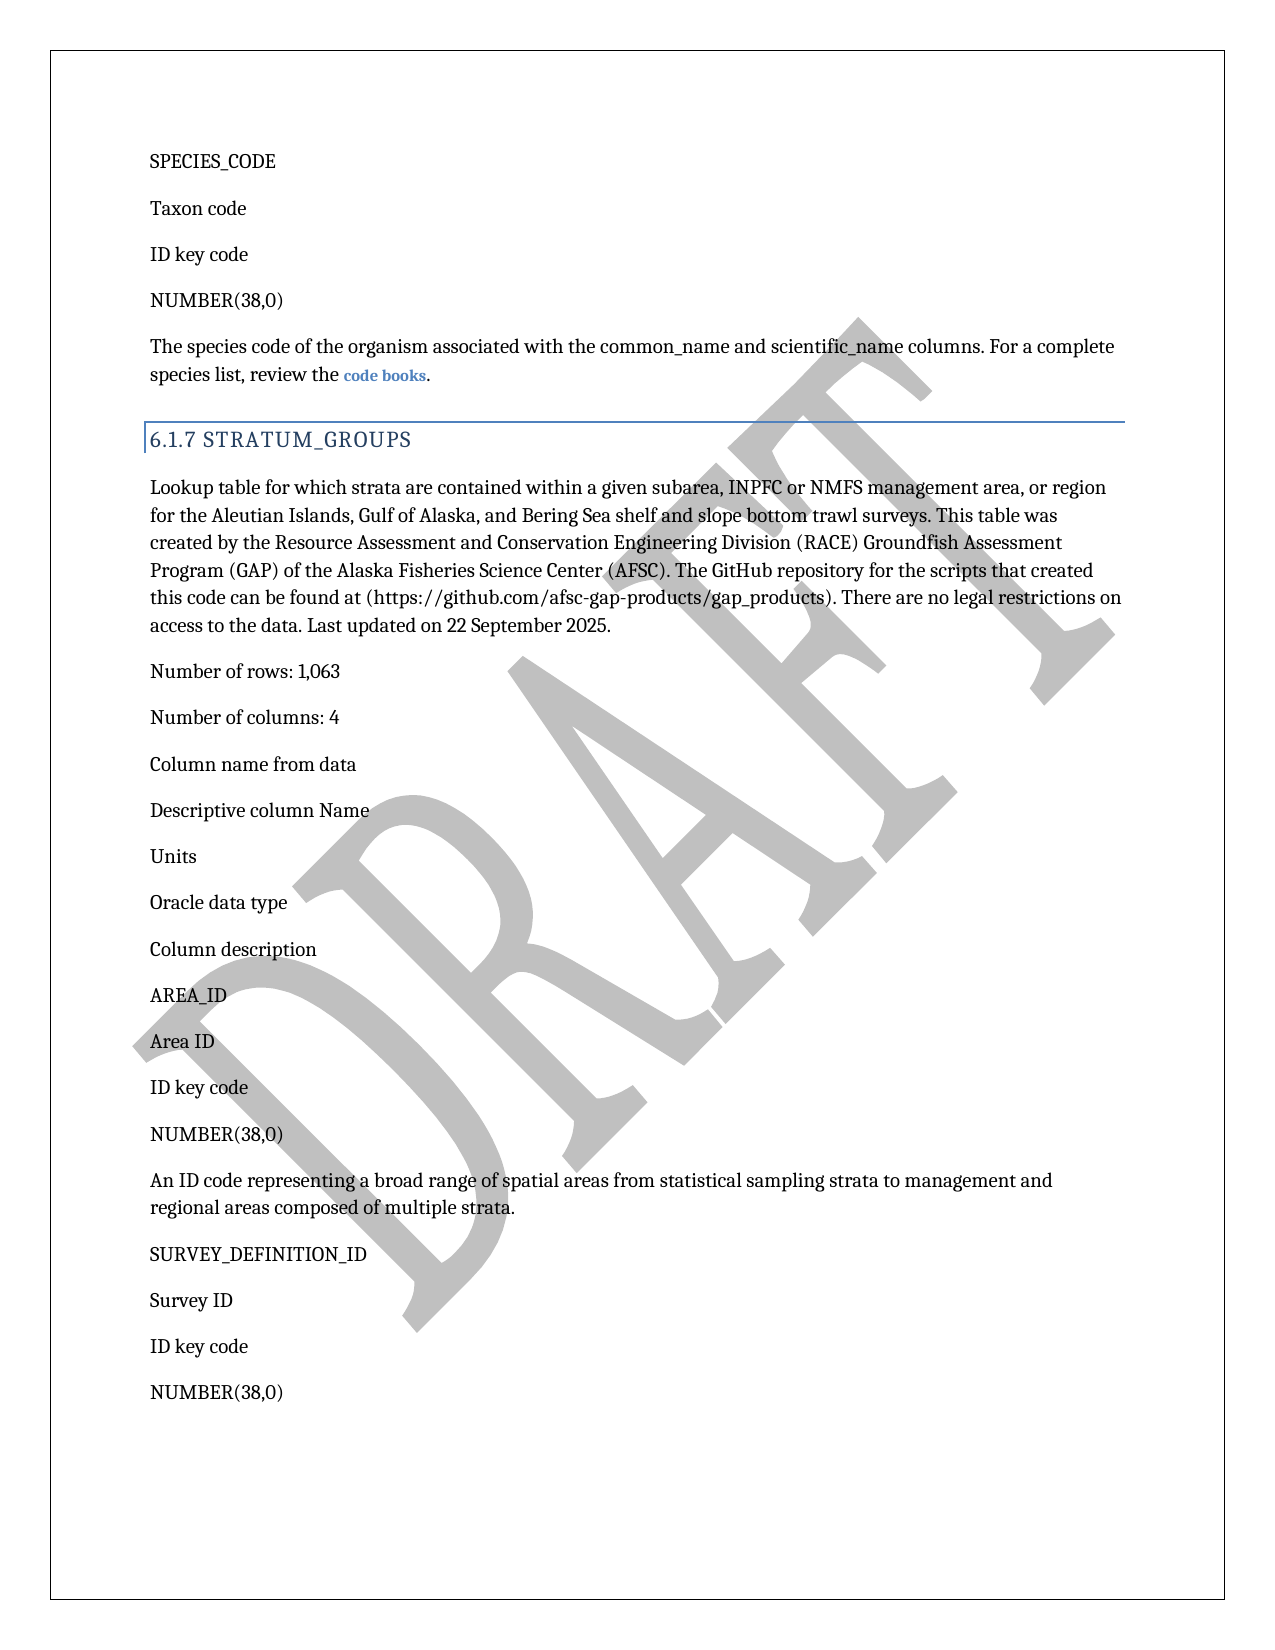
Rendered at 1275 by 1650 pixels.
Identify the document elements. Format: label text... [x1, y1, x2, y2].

text The species code of the organism associated with the common_name and scientific_name columns. For a complete species list, review the code books. [150, 335, 1125, 386]
text Number of rows: 1,063 [150, 660, 1125, 684]
text Units [150, 845, 1125, 869]
text Survey ID [150, 1288, 1125, 1312]
text Area ID [150, 1030, 1125, 1054]
text Descriptive column Name [150, 798, 1125, 822]
text NUMBER(38,0) [150, 1122, 1125, 1146]
text Column name from data [150, 752, 1125, 776]
text ID key code [150, 242, 1125, 266]
text Number of columns: 4 [150, 706, 1125, 730]
text SURVEY_DEFINITION_ID [150, 1242, 1125, 1266]
text Taxon code [150, 196, 1125, 220]
text Column description [150, 937, 1125, 961]
text An ID code representing a broad range of spatial areas from statistical sampling strata to management and regional areas composed of multiple strata. [150, 1168, 1125, 1220]
text ID key code [150, 1335, 1125, 1359]
subtitle 6.1.7 STRATUM_GROUPS [146, 423, 1125, 453]
text AREA_ID [150, 983, 1125, 1007]
text ID key code [150, 1076, 1125, 1100]
text Oracle data type [150, 891, 1125, 915]
text NUMBER(38,0) [150, 289, 1125, 313]
text SPECIES_CODE [150, 150, 1125, 174]
text NUMBER(38,0) [150, 1381, 1125, 1405]
text Lookup table for which strata are contained within a given subarea, INPFC or NMFS management area, or region for the Aleutian Islands, Gulf of Alaska, and Bering Sea shelf and slope bottom trawl surveys. This table was created by the Resource Assessment and Conservation Engineering Division (RACE) Groundfish Assessment Program (GAP) of the Alaska Fisheries Science Center (AFSC). The GitHub repository for the scripts that created this code can be found at (https://github.com/afsc-gap-products/gap_products). There are no legal restrictions on access to the data. Last updated on 22 September 2025. [150, 476, 1125, 637]
